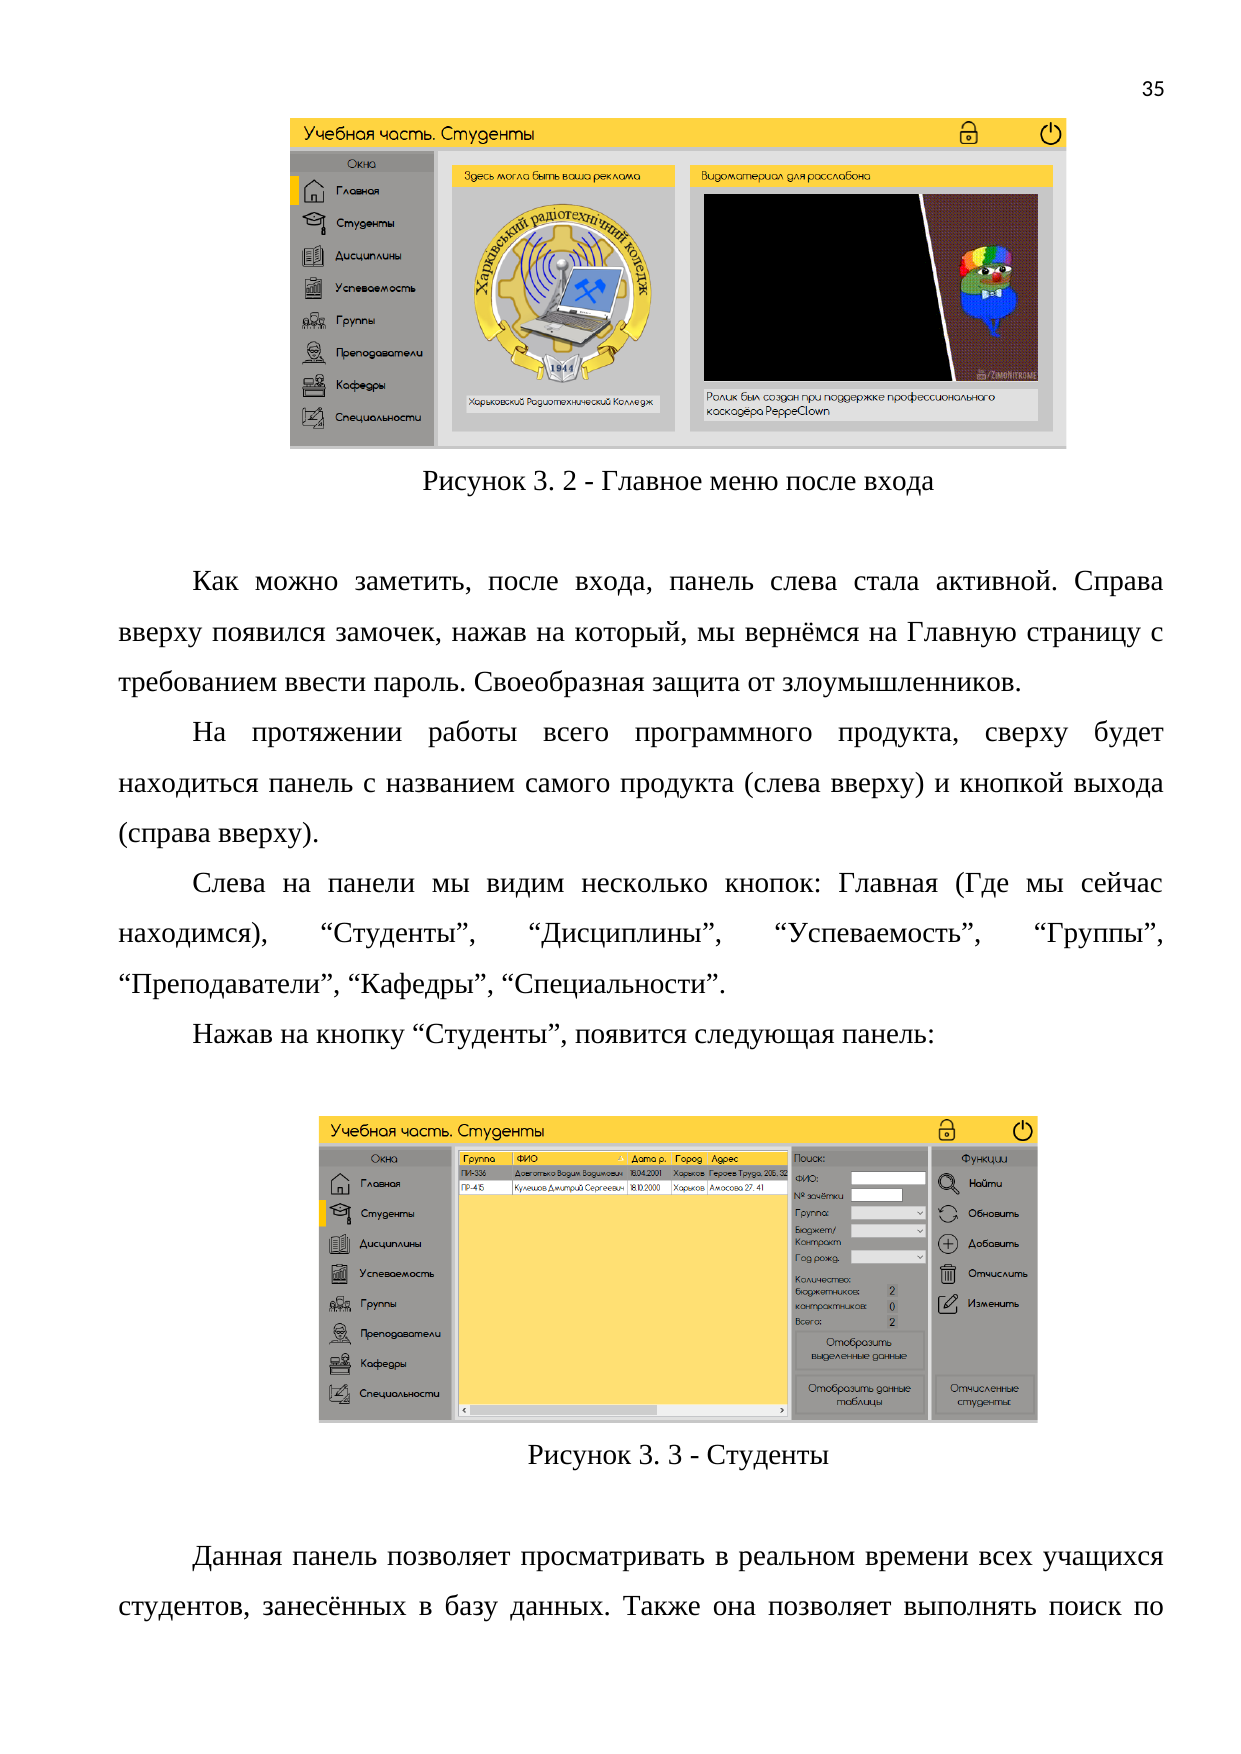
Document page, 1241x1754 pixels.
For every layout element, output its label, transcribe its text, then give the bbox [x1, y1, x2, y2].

text Слева на панели мы видим несколько кнопок: Главная (Где мы сейчас находимся), “Студенты”, “Дисциплины”, “Успеваемость”, “Группы”, “Преподаватели”, “Кафедры”, “Специальности”. [118, 865, 1164, 999]
text Нажав на кнопку “Студенты”, появится следующая панель: [118, 1016, 1164, 1050]
text Рисунок 3. 2 - Главное меню после входа [118, 463, 1164, 496]
text Как можно заметить, после входа, панель слева стала активной. Справа вверху появился замочек, нажав на который, мы вернёмся на Главную страницу с требованием ввести пароль. Своеобразная защита от злоумышленников. [118, 563, 1164, 698]
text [118, 1538, 1164, 1621]
picture [318, 1116, 1038, 1423]
picture [290, 118, 1067, 449]
text На протяжении работы всего программного продукта, сверху будет находиться панель с названием самого продукта (слева вверху) и кнопкой выхода (справа вверху). [118, 714, 1164, 848]
text Рисунок 3. 3 - Студенты [118, 1437, 1164, 1471]
